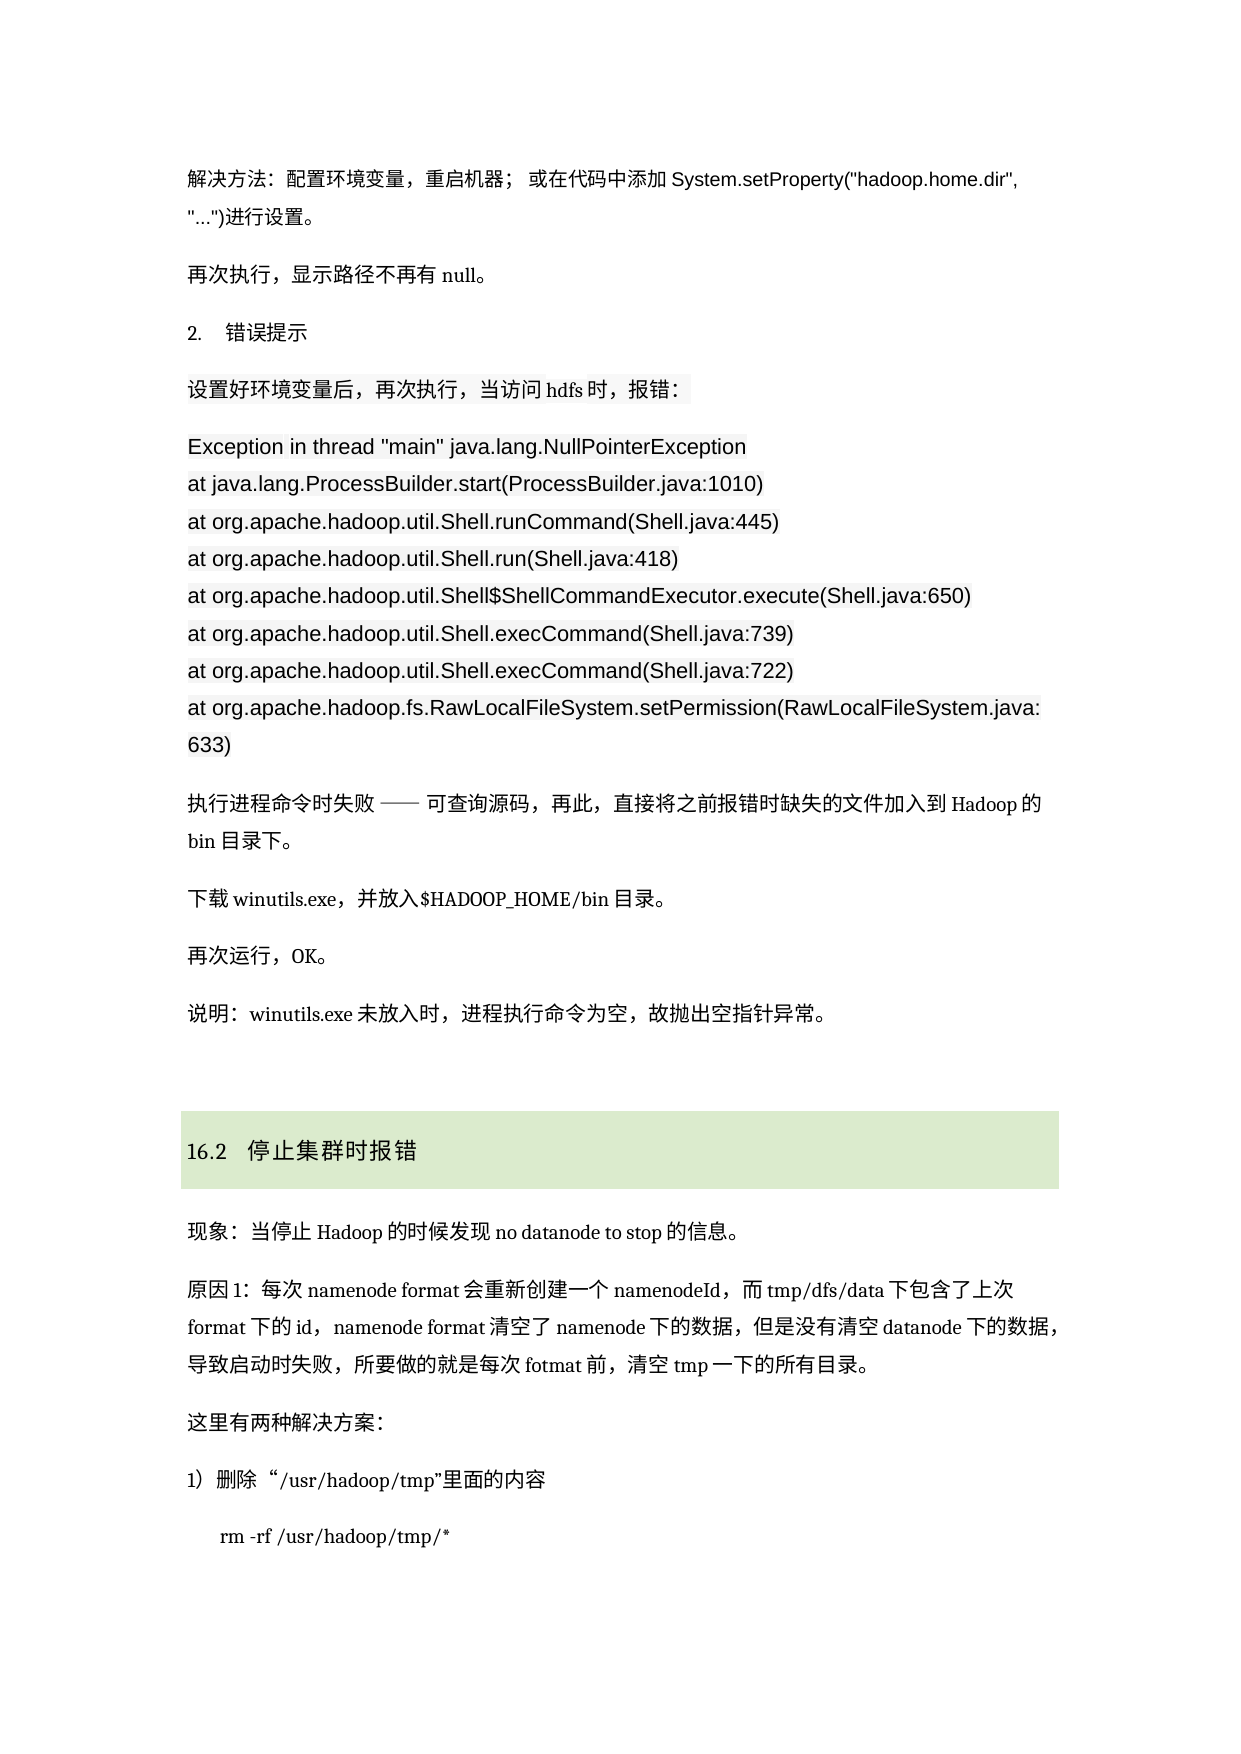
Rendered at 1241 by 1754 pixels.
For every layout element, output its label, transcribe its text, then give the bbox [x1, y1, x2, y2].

text 解决方法：配置环境变量，重启机器； 或在代码中添加System.setProperty("hadoop.home.dir", "...")进行设置。 [187, 162, 1053, 232]
text 设置好环境变量后，再次执行，当访问hdfs时，报错： [187, 372, 1053, 405]
text rm -rf /usr/hadoop/tmp/* [187, 1520, 1053, 1553]
text 再次运行，OK。 [187, 939, 1053, 971]
subtitle 停止集群时报错 [188, 1118, 1053, 1182]
text 现象：当停止Hadoop的时候发现no datanode to stop的信息。 [187, 1214, 1053, 1247]
text 1）删除“/usr/hadoop/tmp”里面的内容 [187, 1462, 1053, 1495]
text 下载winutils.exe，并放入$HADOOP_HOME/bin目录。 [187, 881, 1053, 913]
list 错误提示 [187, 315, 1053, 347]
text 这里有两种解决方案： [187, 1404, 1053, 1437]
text 执行进程命令时失败 —— 可查询源码，再此，直接将之前报错时缺失的文件加入到Hadoop的bin目录下。 [187, 786, 1053, 856]
text 再次执行，显示路径不再有null。 [187, 257, 1053, 289]
text 说明：winutils.exe未放入时，进程执行命令为空，故抛出空指针异常。 [187, 996, 1053, 1029]
text 原因1：每次namenode format会重新创建一个namenodeId，而tmp/dfs/data下包含了上次format下的id，namenode format清空了namenode下的数据，但是没有清空datanode下的数据，导致启动时失败，所要做的就是每次fotmat前，清空tmp一下的所有目录。 [187, 1272, 1053, 1379]
text Exception in thread "main" java.lang.NullPointerException at java.lang.ProcessBuilder.start(ProcessBuilder.java:1010) at org.apache.hadoop.util.Shell.runCommand(Shell.java:445) at org.apache.hadoop.util.Shell.run(Shell.java:418) at org.apache.hadoop.util.Shell$ShellCommandExecutor.execute(Shell.java:650) at org.apache.hadoop.util.Shell.execCommand(Shell.java:739) at org.apache.hadoop.util.Shell.execCommand(Shell.java:722) at org.apache.hadoop.fs.RawLocalFileSystem.setPermission(RawLocalFileSystem.java:633) [187, 430, 1053, 761]
